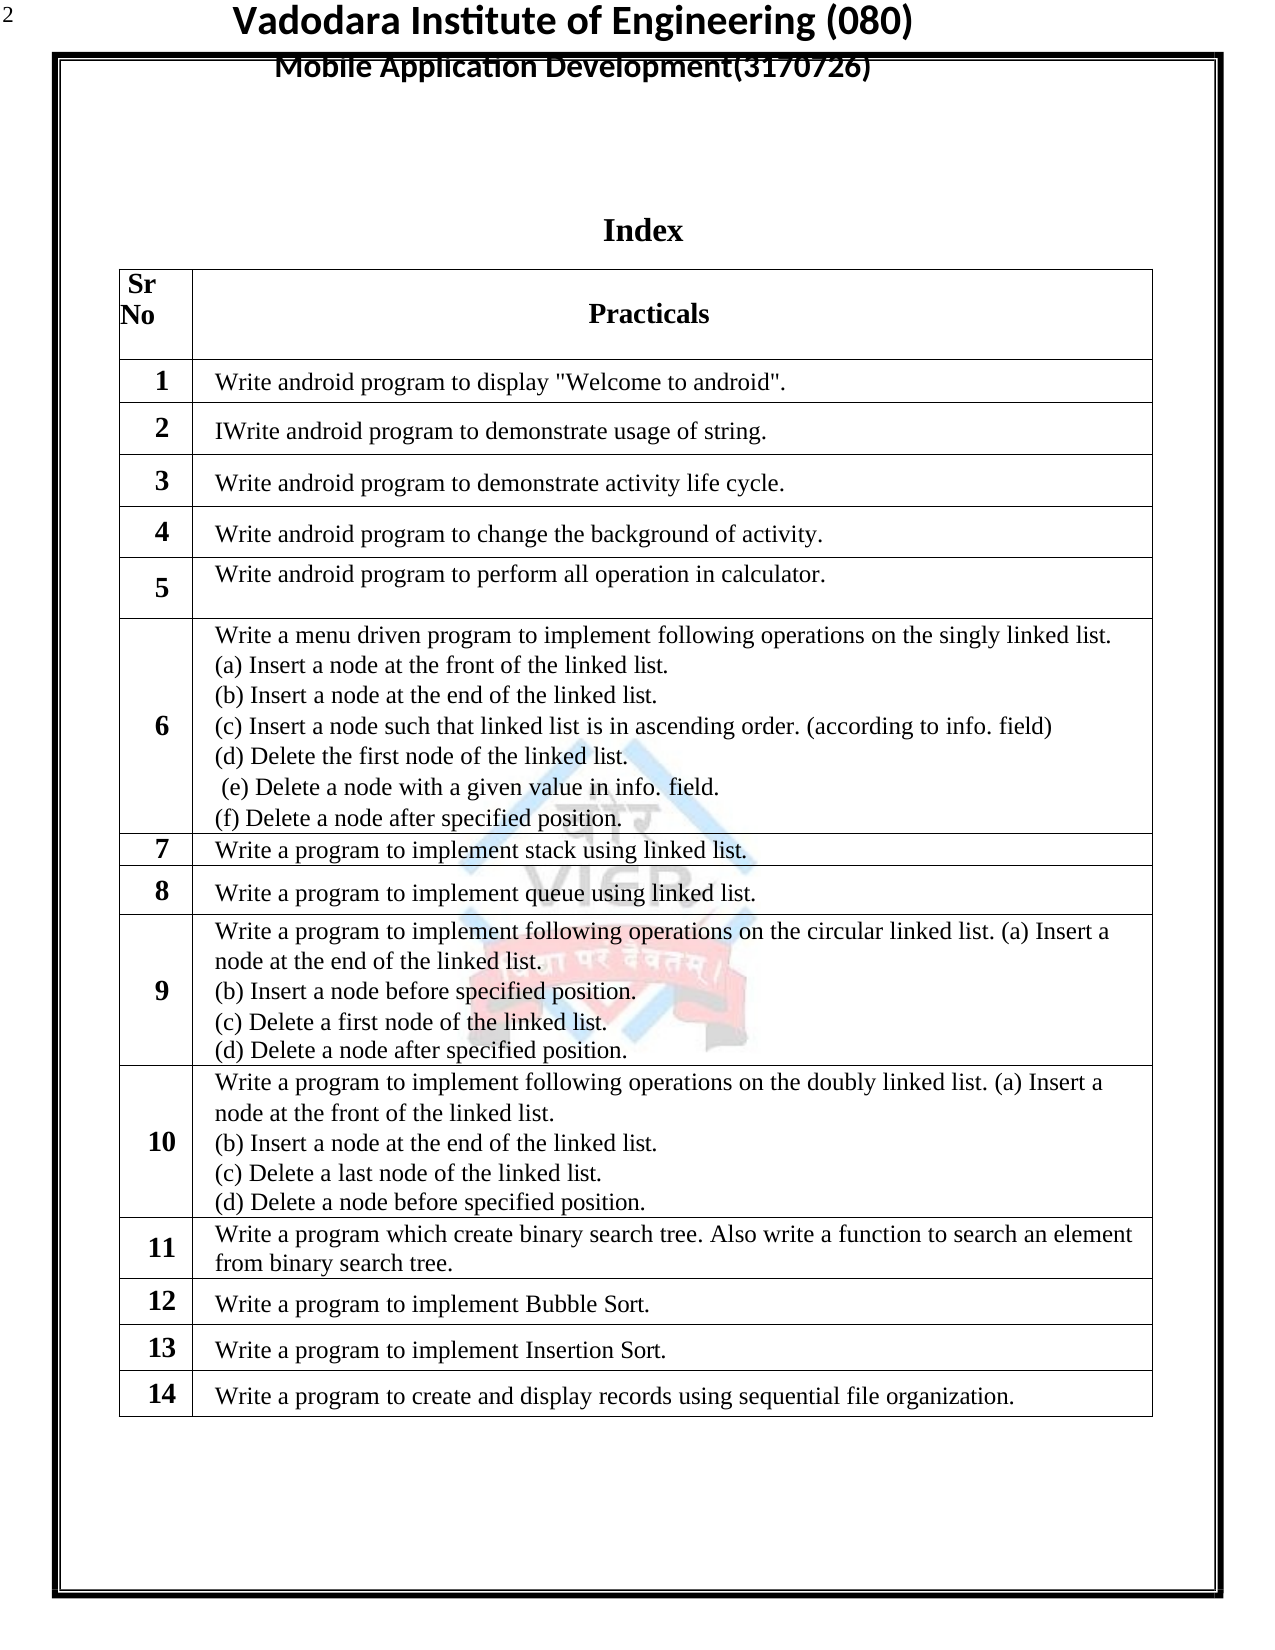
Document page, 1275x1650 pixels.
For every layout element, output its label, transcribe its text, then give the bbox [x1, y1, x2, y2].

table_header Sr No [120, 270, 192, 359]
table_cell IWrite android program to demonstrate usage of string. [193, 403, 1152, 454]
table_cell Write android program to perform all operation in calculator. [193, 558, 1152, 618]
table_cell 2 [120, 403, 192, 454]
table_cell Write a program to implement queue using linked list. [193, 866, 1152, 914]
table_cell 12 [120, 1279, 192, 1324]
table_cell Write a program to implement stack using linked list. [193, 834, 1152, 865]
table_cell Write android program to demonstrate activity life cycle. [193, 455, 1152, 506]
table_cell Write android program to display "Welcome to android". [193, 360, 1152, 402]
table_cell 7 [120, 834, 192, 865]
table_cell 13 [120, 1325, 192, 1369]
table_cell 9 [120, 915, 192, 1065]
table_cell 11 [120, 1218, 192, 1278]
table_cell Write a program to implement Insertion Sort. [193, 1325, 1152, 1369]
table_cell 14 [120, 1371, 192, 1416]
table_cell 5 [120, 558, 192, 618]
table_cell Write a program which create binary search tree. Also write a function to search an element from binary search tree. [193, 1218, 1152, 1278]
table_cell 8 [120, 866, 192, 914]
table_cell Write a program to implement following operations on the circular linked list. (a) Insert a node at the end of the linked list. Insert a node before specified position. Delete a first node of the linked list. Delete a node after specified position. [193, 915, 1152, 1065]
table_cell Write a menu driven program to implement following operations on the singly linked list. Insert a node at the front of the linked list. Insert a node at the end of the linked list. Insert a node such that linked list is in ascending order. (according to info. field) Delete the first node of the linked list. Delete a node with a given value in info. field. Delete a node after specified position. [193, 619, 1152, 832]
table_cell Write a program to implement Bubble Sort. [193, 1279, 1152, 1324]
table_header Practicals [193, 270, 1152, 359]
table_cell 4 [120, 507, 192, 557]
table_cell Write a program to implement following operations on the doubly linked list. (a) Insert a node at the front of the linked list. Insert a node at the end of the linked list. Delete a last node of the linked list. Delete a node before specified position. [193, 1066, 1152, 1217]
table_cell 10 [120, 1066, 192, 1217]
table_cell 6 [120, 619, 192, 832]
table_cell Write android program to change the background of activity. [193, 507, 1152, 557]
table_cell 1 [120, 360, 192, 402]
subtitle Index [86, 211, 1200, 249]
table_cell 3 [120, 455, 192, 506]
table_cell Write a program to create and display records using sequential file organization. [193, 1371, 1152, 1416]
